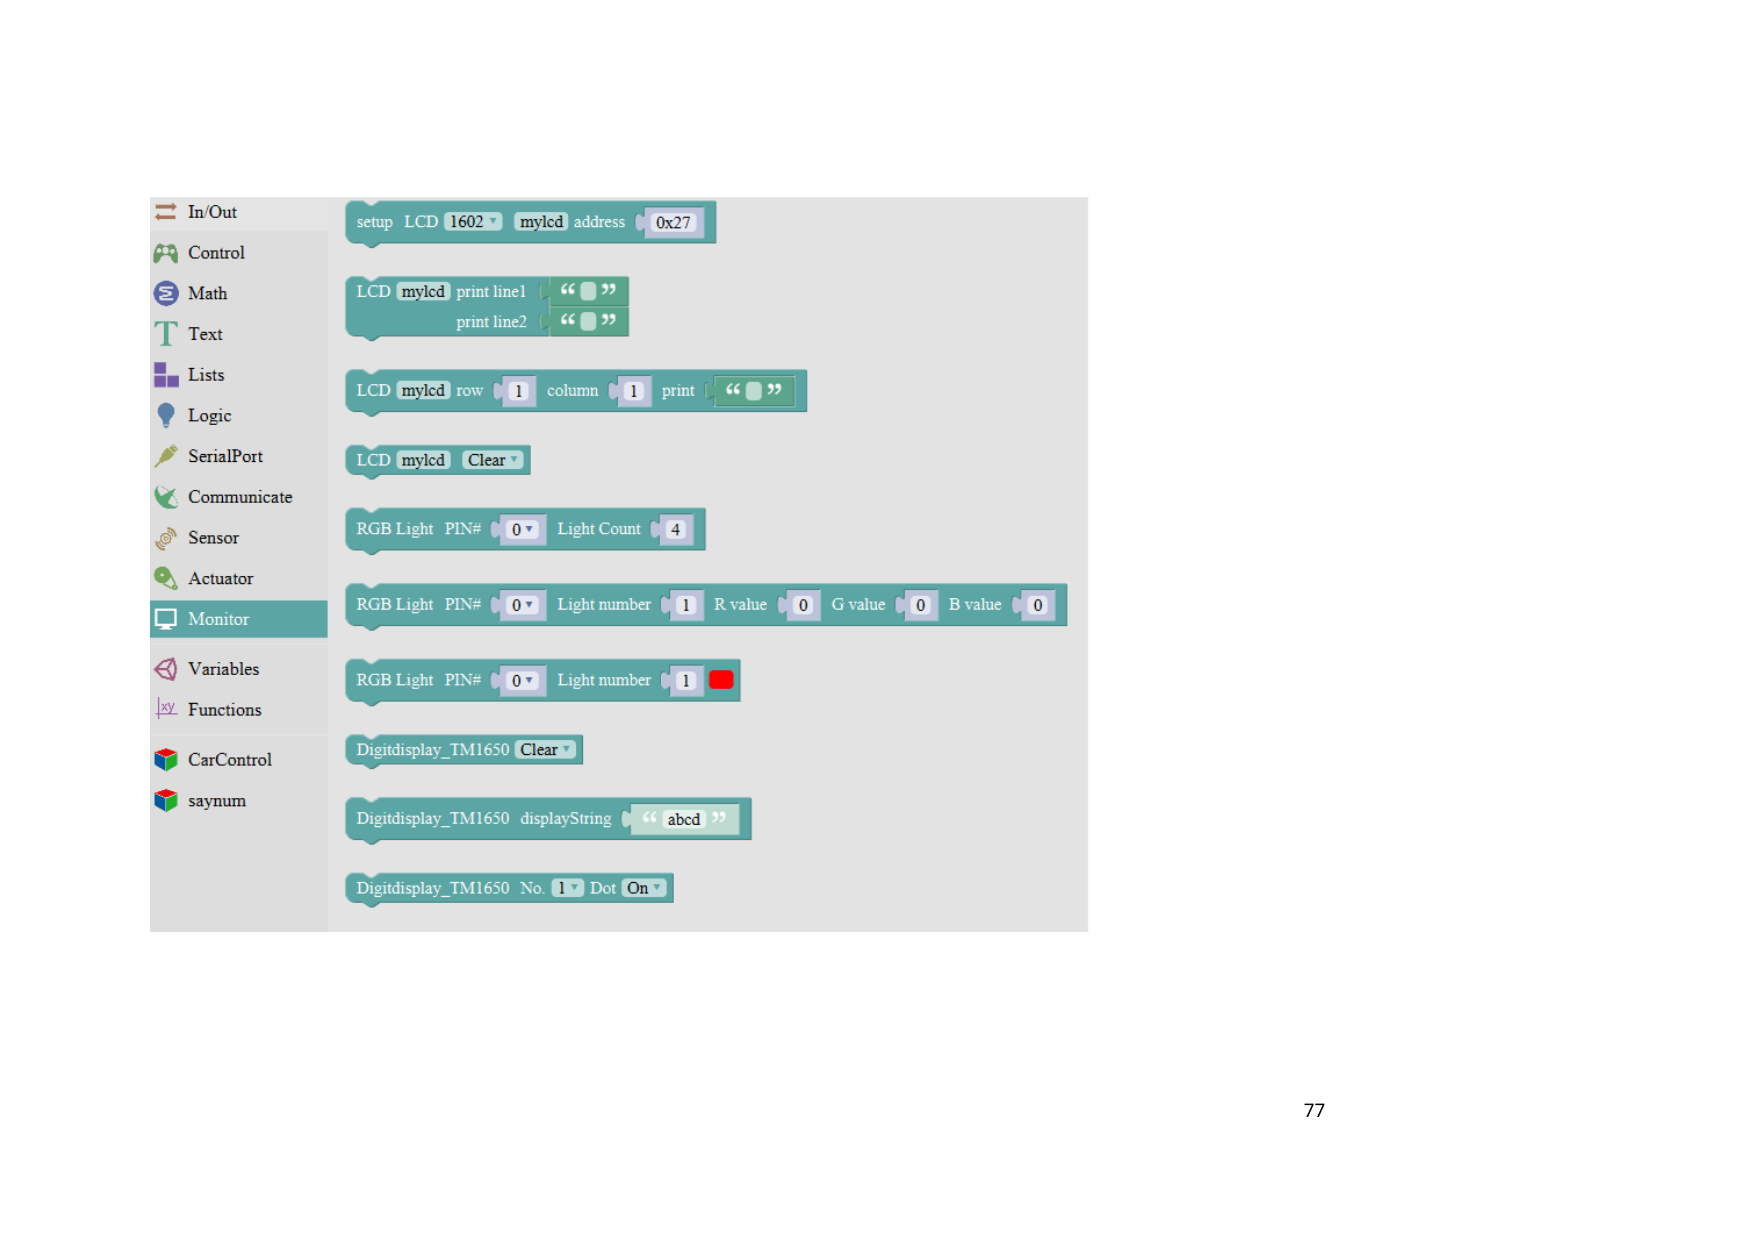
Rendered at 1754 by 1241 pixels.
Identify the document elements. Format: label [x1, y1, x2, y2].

picture [150, 197, 1448, 932]
